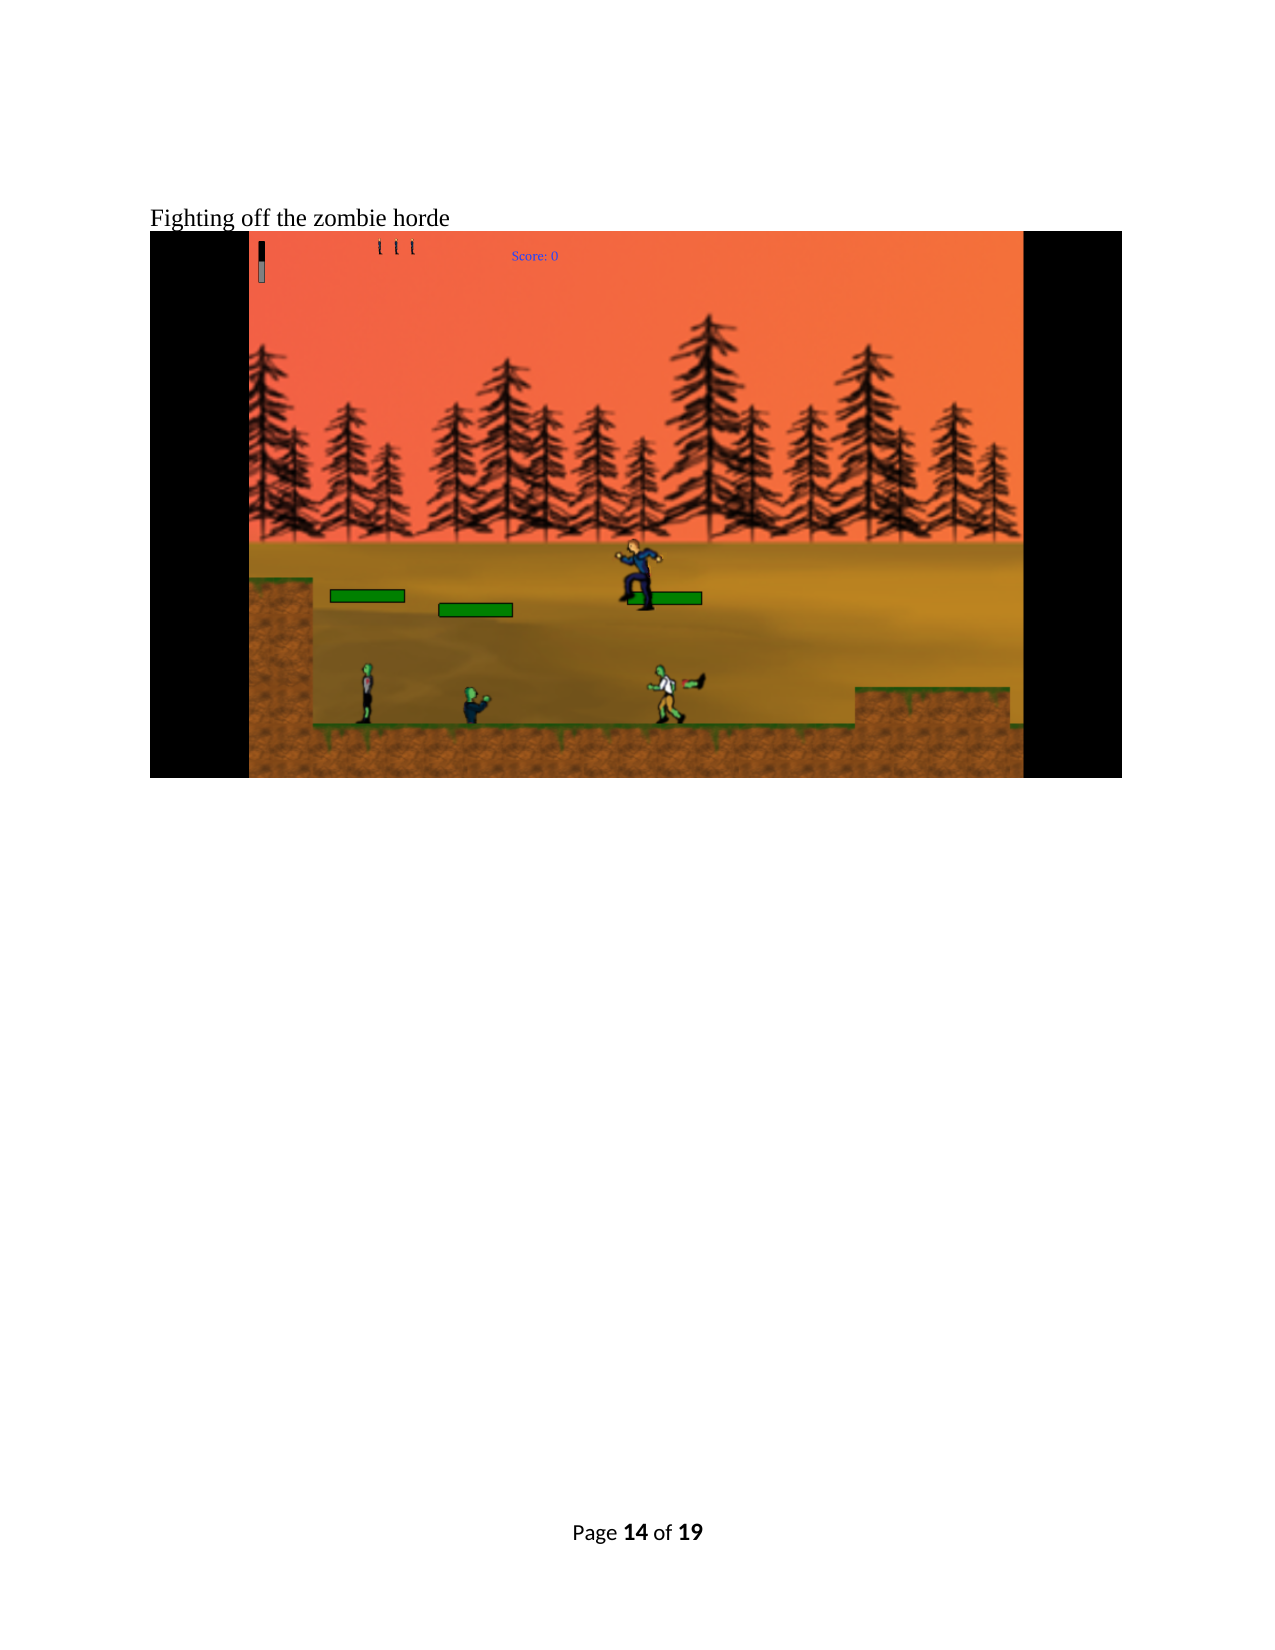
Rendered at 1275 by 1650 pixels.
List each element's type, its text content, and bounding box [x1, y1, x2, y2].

text Fighting off the zombie horde [150, 203, 1125, 231]
picture [150, 231, 1122, 778]
